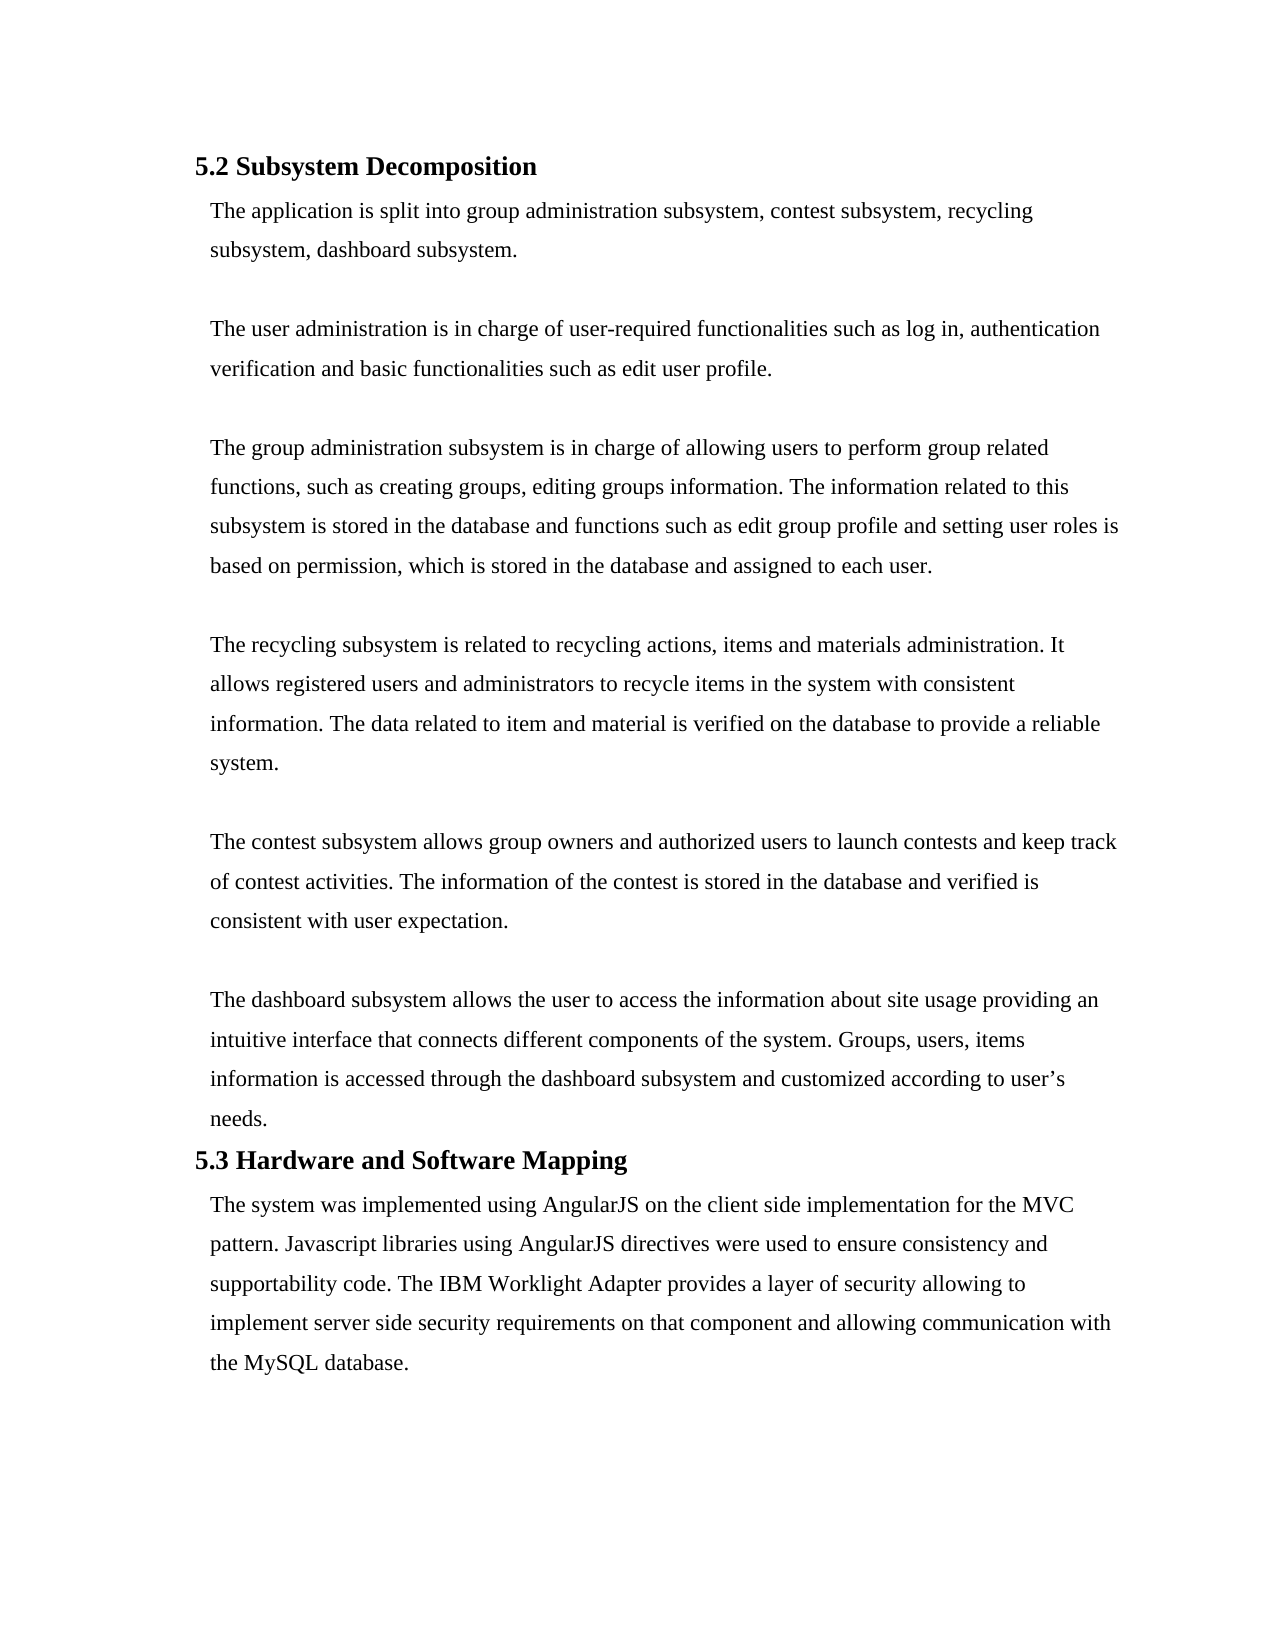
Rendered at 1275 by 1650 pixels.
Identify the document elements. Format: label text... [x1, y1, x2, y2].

text The application is split into group administration subsystem, contest subsystem, recycling subsystem, dashboard subsystem. [210, 197, 1125, 262]
text The group administration subsystem is in charge of allowing users to perform group related functions, such as creating groups, editing groups information. The information related to this subsystem is stored in the database and functions such as edit group profile and setting user roles is based on permission, which is stored in the database and assigned to each user. [210, 433, 1125, 578]
text The contest subsystem allows group owners and authorized users to launch contests and keep track of contest activities. The information of the contest is stored in the database and verified is consistent with user expectation. [210, 828, 1125, 934]
text The dashboard subsystem allows the user to access the information about site usage providing an intuitive interface that connects different components of the system. Groups, users, items information is accessed through the dashboard subsystem and customized according to user’s needs. [210, 986, 1125, 1131]
subtitle 5.2 Subsystem Decomposition [195, 150, 1125, 181]
text The system was implemented using AngularJS on the client side implementation for the MVC pattern. Javascript libraries using AngularJS directives were used to ensure consistency and supportability code. The IBM Worklight Adapter provides a layer of security allowing to implement server side security requirements on that component and allowing communication with the MySQL database. [210, 1191, 1125, 1375]
text The user administration is in charge of user-required functionalities such as log in, authentication verification and basic functionalities such as edit user profile. [210, 315, 1125, 381]
subtitle 5.3 Hardware and Software Mapping [195, 1144, 1125, 1175]
text The recycling subsystem is related to recycling actions, items and materials administration. It allows registered users and administrators to recycle items in the system with consistent information. The data related to item and material is verified on the database to provide a reliable system. [210, 631, 1125, 776]
